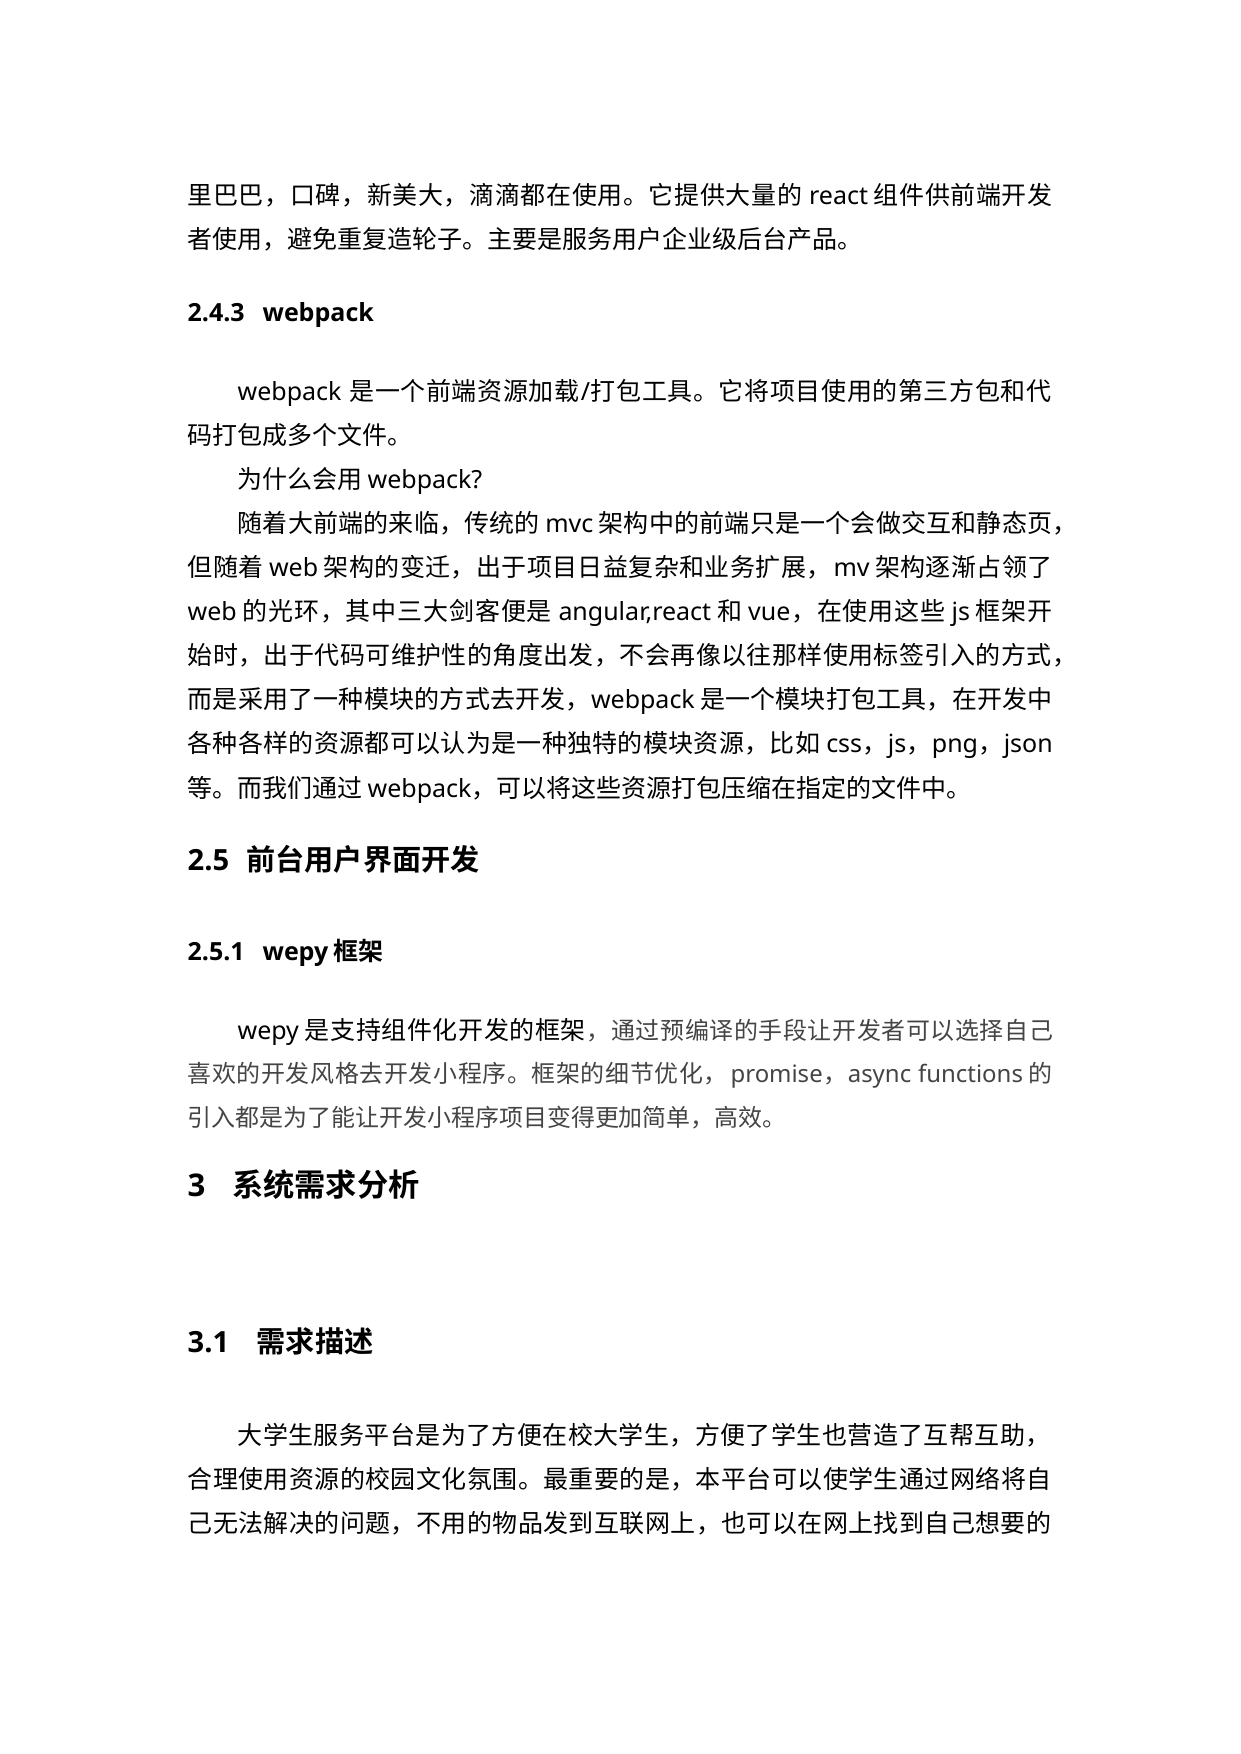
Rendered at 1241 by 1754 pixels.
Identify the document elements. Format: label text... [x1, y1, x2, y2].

text webpack 是一个前端资源加载/打包工具。它将项目使用的第三方包和代码打包成多个文件。 [187, 368, 1053, 456]
subtitle 需求描述 [187, 1317, 1053, 1361]
subtitle 系统需求分析 [187, 1138, 1053, 1227]
subtitle webpack [187, 289, 1053, 333]
subtitle wepy框架 [187, 928, 1053, 972]
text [187, 172, 1053, 260]
subtitle 前台用户界面开发 [187, 835, 1053, 879]
text wepy是支持组件化开发的框架，通过预编译的手段让开发者可以选择自己喜欢的开发风格去开发小程序。框架的细节优化，promise，async functions的引入都是为了能让开发小程序项目变得更加简单，高效。 [187, 1006, 1053, 1138]
text 为什么会用webpack? [187, 456, 1053, 500]
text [187, 1412, 1053, 1544]
text 随着大前端的来临，传统的mvc架构中的前端只是一个会做交互和静态页，但随着web架构的变迁，出于项目日益复杂和业务扩展，mv架构逐渐占领了web的光环，其中三大剑客便是angular,react和vue，在使用这些js框架开始时，出于代码可维护性的角度出发，不会再像以往那样使用标签引入的方式，而是采用了一种模块的方式去开发，webpack是一个模块打包工具，在开发中，各种各样的资源都可以认为是一种独特的模块资源，比如css，js，png，json等。而我们通过webpack，可以将这些资源打包压缩在指定的文件中。 [187, 500, 1053, 808]
